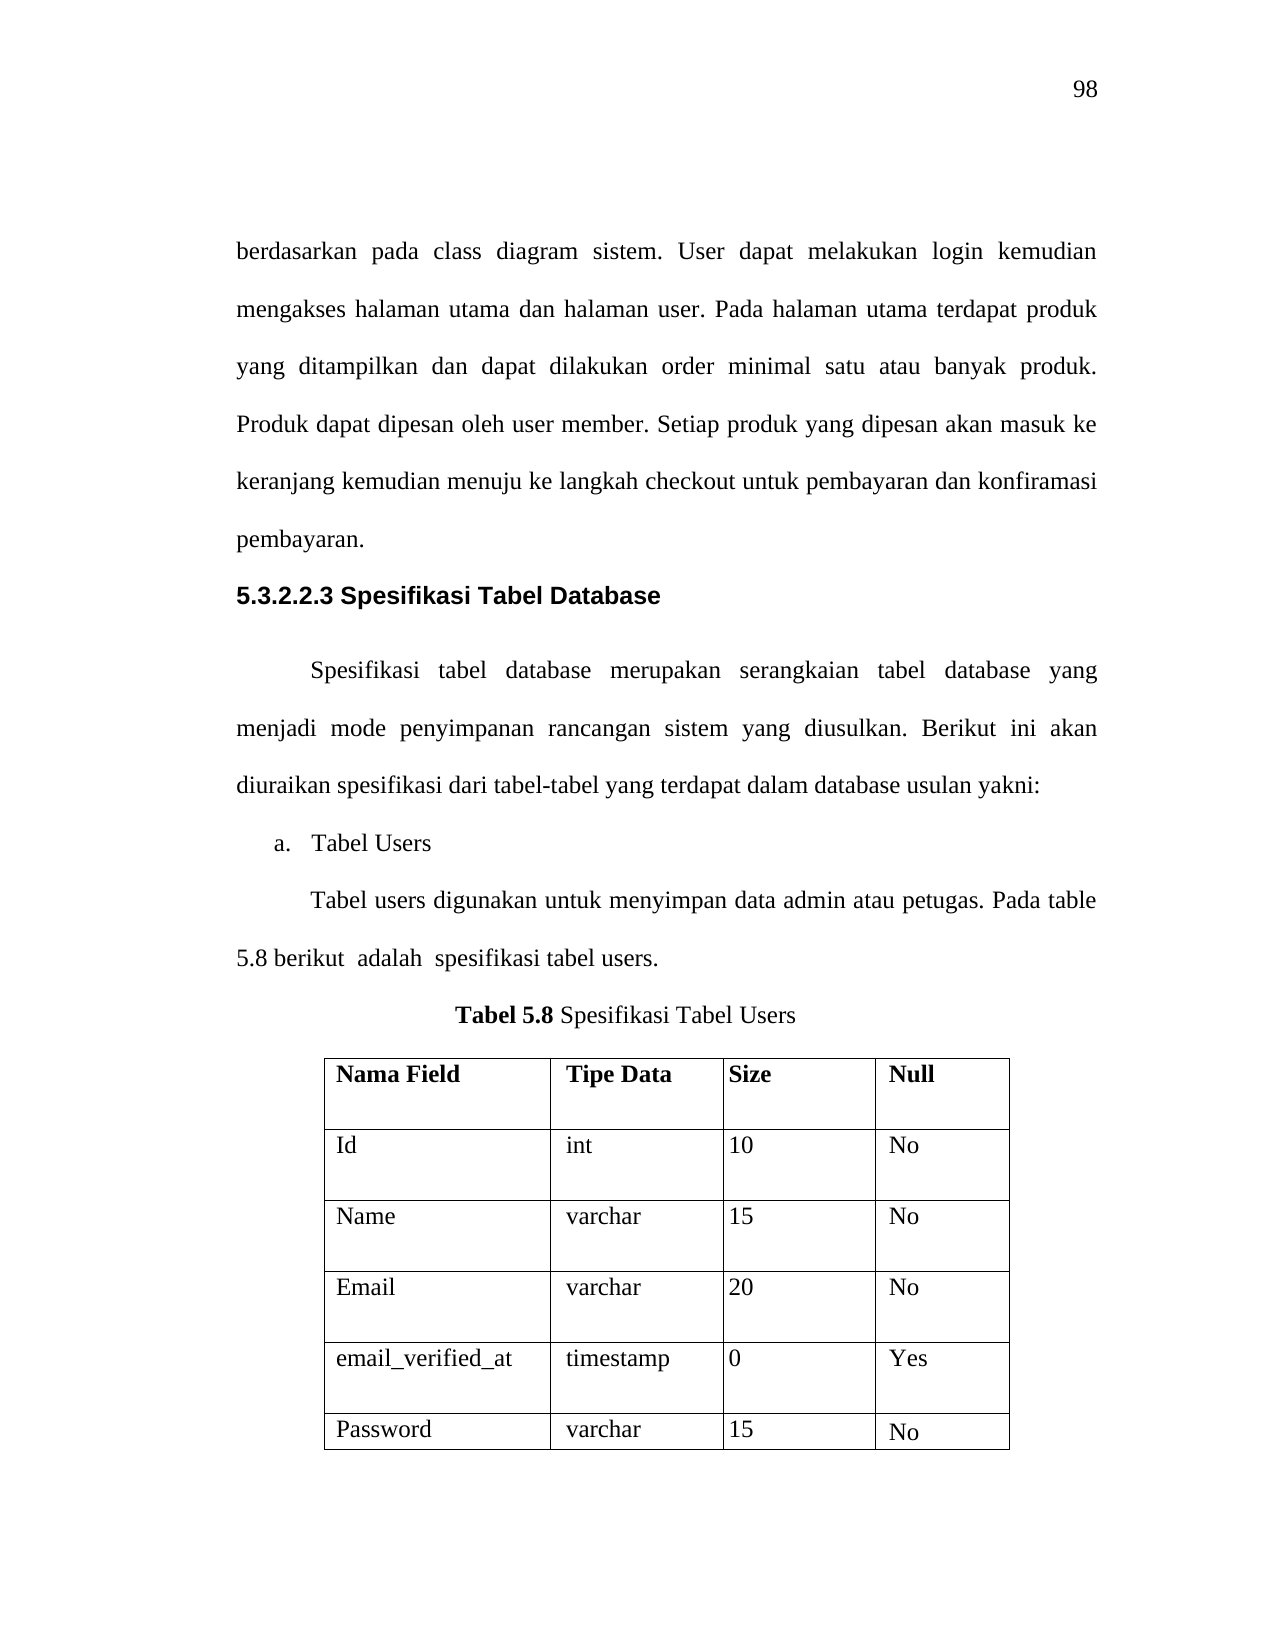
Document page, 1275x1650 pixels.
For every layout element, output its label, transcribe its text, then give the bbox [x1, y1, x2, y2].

table_cell varchar [551, 1272, 723, 1342]
table_cell No [876, 1201, 1009, 1271]
table_header Null [876, 1059, 1009, 1129]
list 5.3.2.2.3 Spesifikasi Tabel Database [236, 581, 1098, 610]
table_cell 10 [724, 1130, 875, 1200]
table_cell 0 [724, 1343, 875, 1413]
table_cell Yes [876, 1343, 1009, 1413]
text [236, 236, 1098, 552]
list Tabel 5.8 Spesifikasi Tabel Users [311, 1000, 1098, 1029]
text Spesifikasi tabel database merupakan serangkaian tabel database yang menjadi mode penyimpanan rancangan sistem yang diusulkan. Berikut ini akan diuraikan spesifikasi dari tabel-tabel yang terdapat dalam database usulan yakni: [236, 655, 1098, 799]
table_cell Password [325, 1414, 550, 1449]
table_header Size [724, 1059, 875, 1129]
table_header Nama Field [325, 1059, 550, 1129]
table_cell 20 [724, 1272, 875, 1342]
table_cell 15 [724, 1201, 875, 1271]
table_cell varchar [551, 1414, 723, 1449]
table_cell varchar [551, 1201, 723, 1271]
list Tabel Users [274, 828, 1098, 857]
table_cell 15 [724, 1414, 875, 1449]
table_cell email_verified_at [325, 1343, 550, 1413]
table_cell No [876, 1414, 1009, 1449]
table_cell Id [325, 1130, 550, 1200]
text Tabel users digunakan untuk menyimpan data admin atau petugas. Pada table 5.8 berikut adalah spesifikasi tabel users. [236, 885, 1098, 972]
table_cell timestamp [551, 1343, 723, 1413]
table_cell int [551, 1130, 723, 1200]
table_cell Email [325, 1272, 550, 1342]
table_cell No [876, 1272, 1009, 1342]
table_cell No [876, 1130, 1009, 1200]
table_cell Name [325, 1201, 550, 1271]
table_header Tipe Data [551, 1059, 723, 1129]
